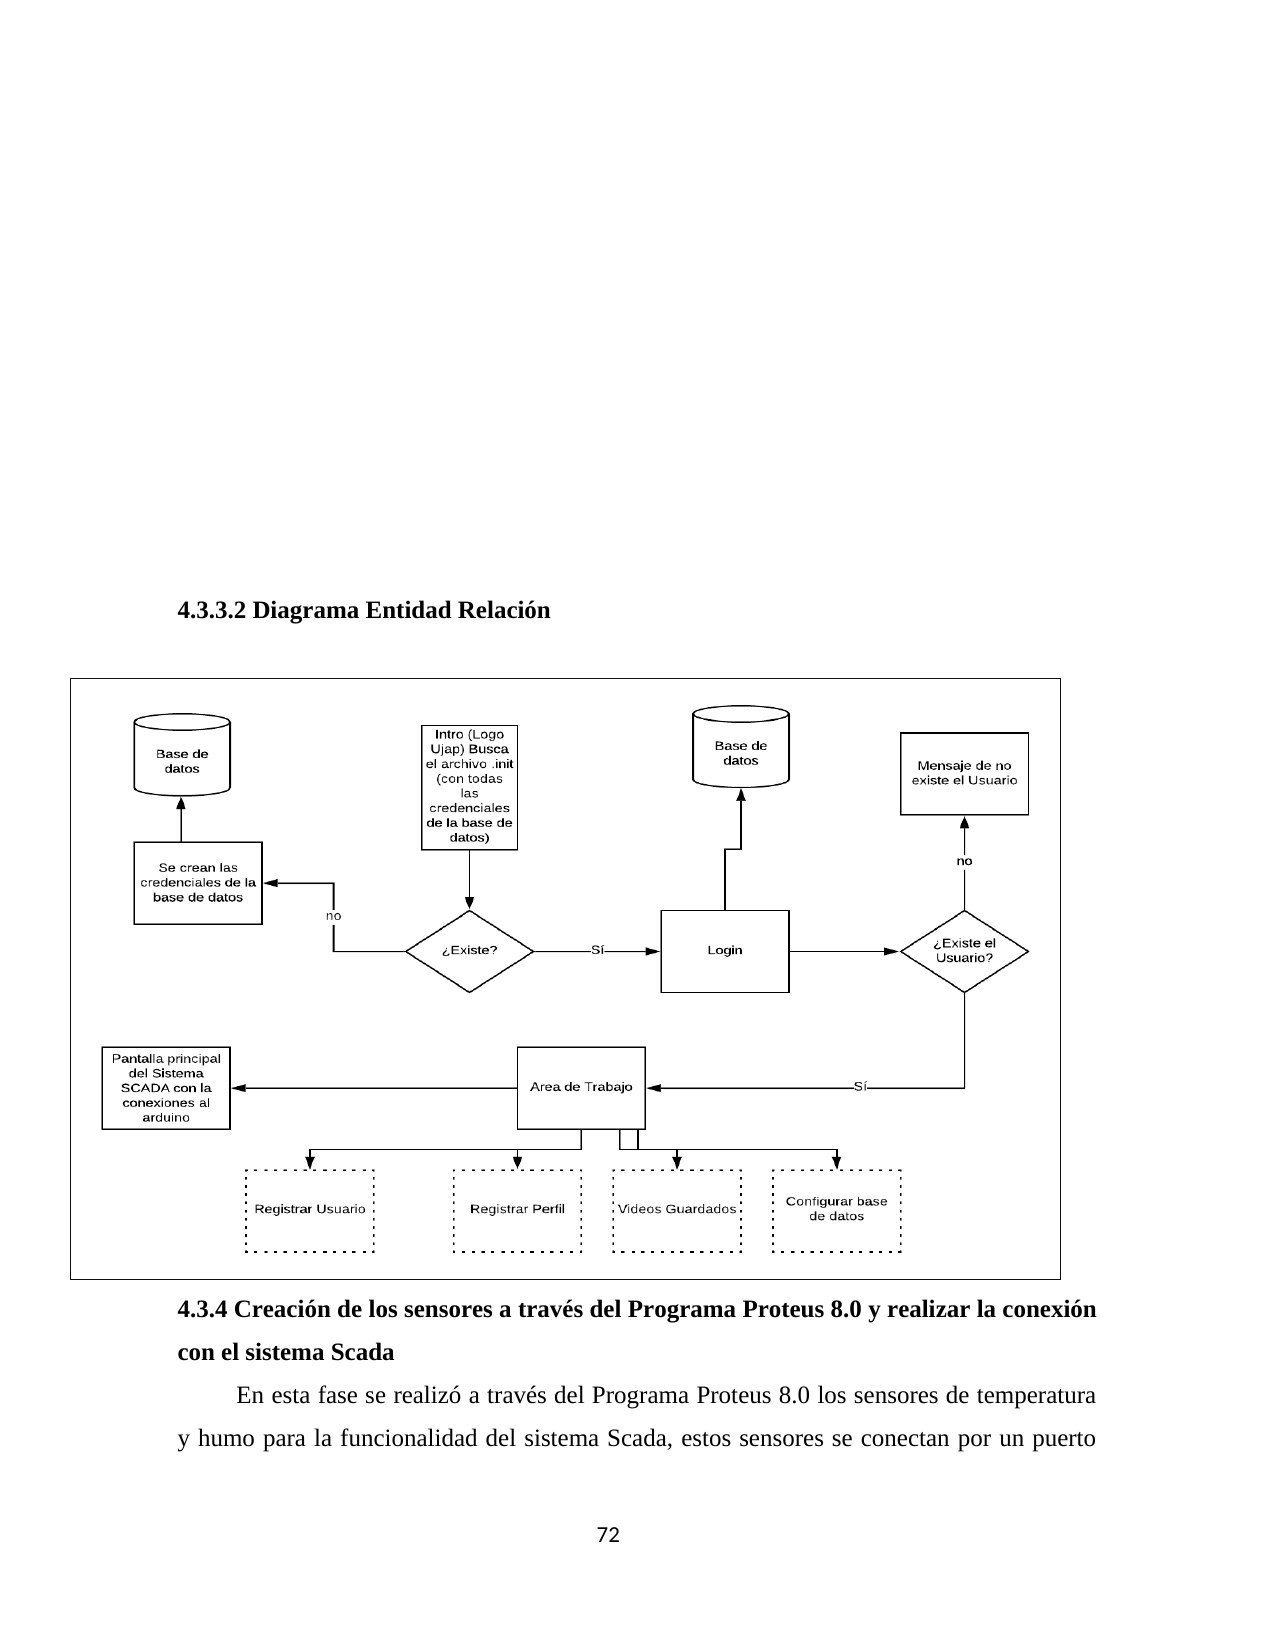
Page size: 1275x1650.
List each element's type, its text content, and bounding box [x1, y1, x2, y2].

picture [71, 679, 1060, 1279]
list Diagrama Entidad Relación [177, 595, 1098, 624]
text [177, 1380, 1098, 1452]
